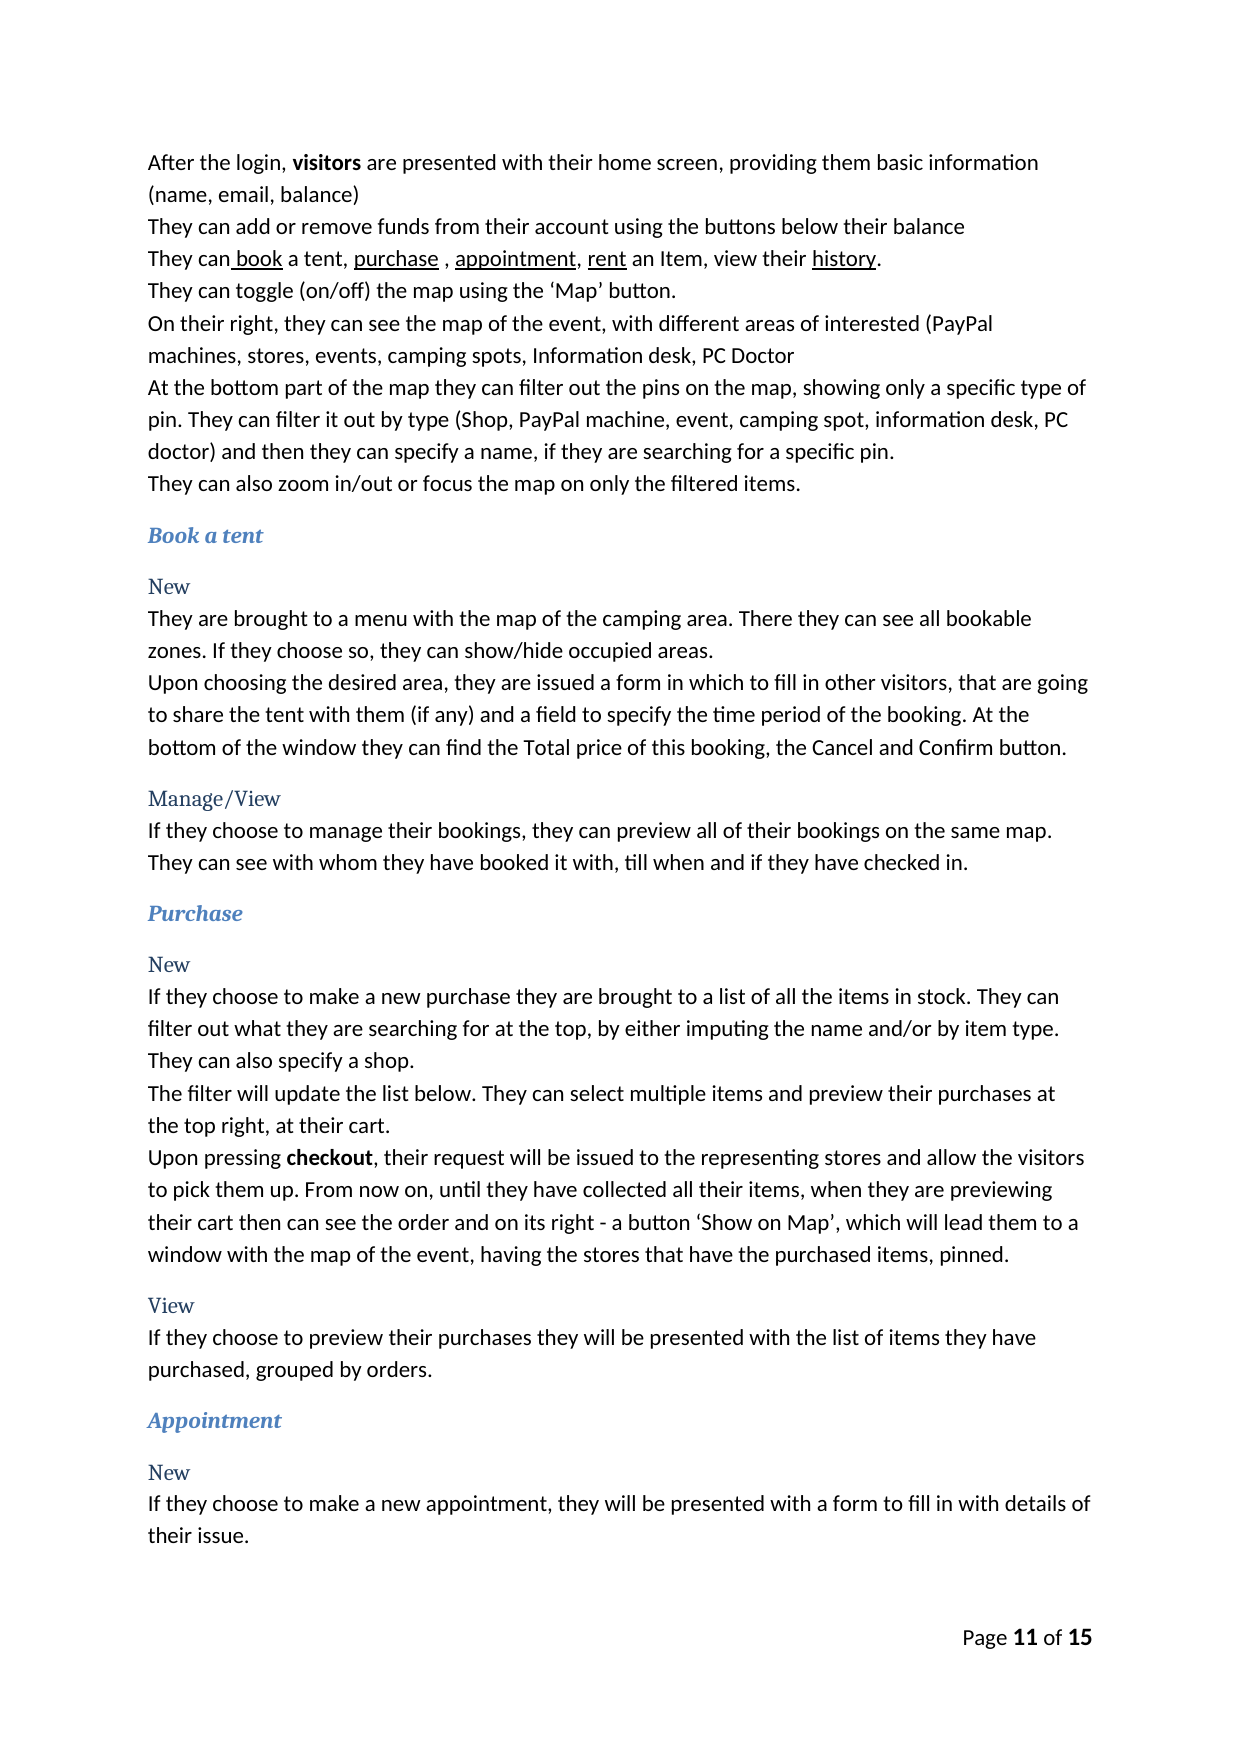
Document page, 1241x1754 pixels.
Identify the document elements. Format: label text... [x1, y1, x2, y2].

subtitle New [148, 952, 1092, 978]
text If they choose to manage their bookings, they can preview all of their bookings on the same map. They can see with whom they have booked it with, till when and if they have checked in. [148, 816, 1092, 876]
text If they choose to make a new purchase they are brought to a list of all the items in stock. They can filter out what they are searching for at the top, by either imputing the name and/or by item type. They can also specify a shop. The filter will update the list below. They can select multiple items and preview their purchases at the top right, at their cart. Upon pressing checkout, their request will be issued to the representing stores and allow the visitors to pick them up. From now on, until they have collected all their items, when they are previewing their cart then can see the order and on its right - a button ‘Show on Map’, which will lead them to a window with the map of the event, having the stores that have the purchased items, pinned. [148, 982, 1092, 1268]
subtitle Appointment [148, 1408, 1092, 1434]
text If they choose to make a new appointment, they will be presented with a form to fill in with details of their issue. [148, 1489, 1092, 1550]
subtitle Book a tent [148, 523, 1092, 549]
text They are brought to a menu with the map of the camping area. There they can see all bookable zones. If they choose so, they can show/hide occupied areas. Upon choosing the desired area, they are issued a form in which to fill in other visitors, that are going to share the tent with them (if any) and a field to specify the time period of the booking. At the bottom of the window they can find the Total price of this booking, the Cancel and Confirm button. [148, 604, 1092, 761]
subtitle Purchase [148, 901, 1092, 927]
text After the login, visitors are presented with their home screen, providing them basic information (name, email, balance) They can add or remove funds from their account using the buttons below their balance They can book a tent, purchase , appointment, rent an Item, view their history. They can toggle (on/off) the map using the ‘Map’ button. On their right, they can see the map of the event, with different areas of interested (PayPal machines, stores, events, camping spots, Information desk, PC Doctor At the bottom part of the map they can filter out the pins on the map, showing only a specific type of pin. They can filter it out by type (Shop, PayPal machine, event, camping spot, information desk, PC doctor) and then they can specify a name, if they are searching for a specific pin. They can also zoom in/out or focus the map on only the filtered items. [148, 148, 1092, 498]
subtitle New [148, 574, 1092, 600]
subtitle New [148, 1459, 1092, 1486]
subtitle View [148, 1293, 1092, 1319]
subtitle Manage/View [148, 786, 1092, 812]
text If they choose to preview their purchases they will be presented with the list of items they have purchased, grouped by orders. [148, 1323, 1092, 1383]
